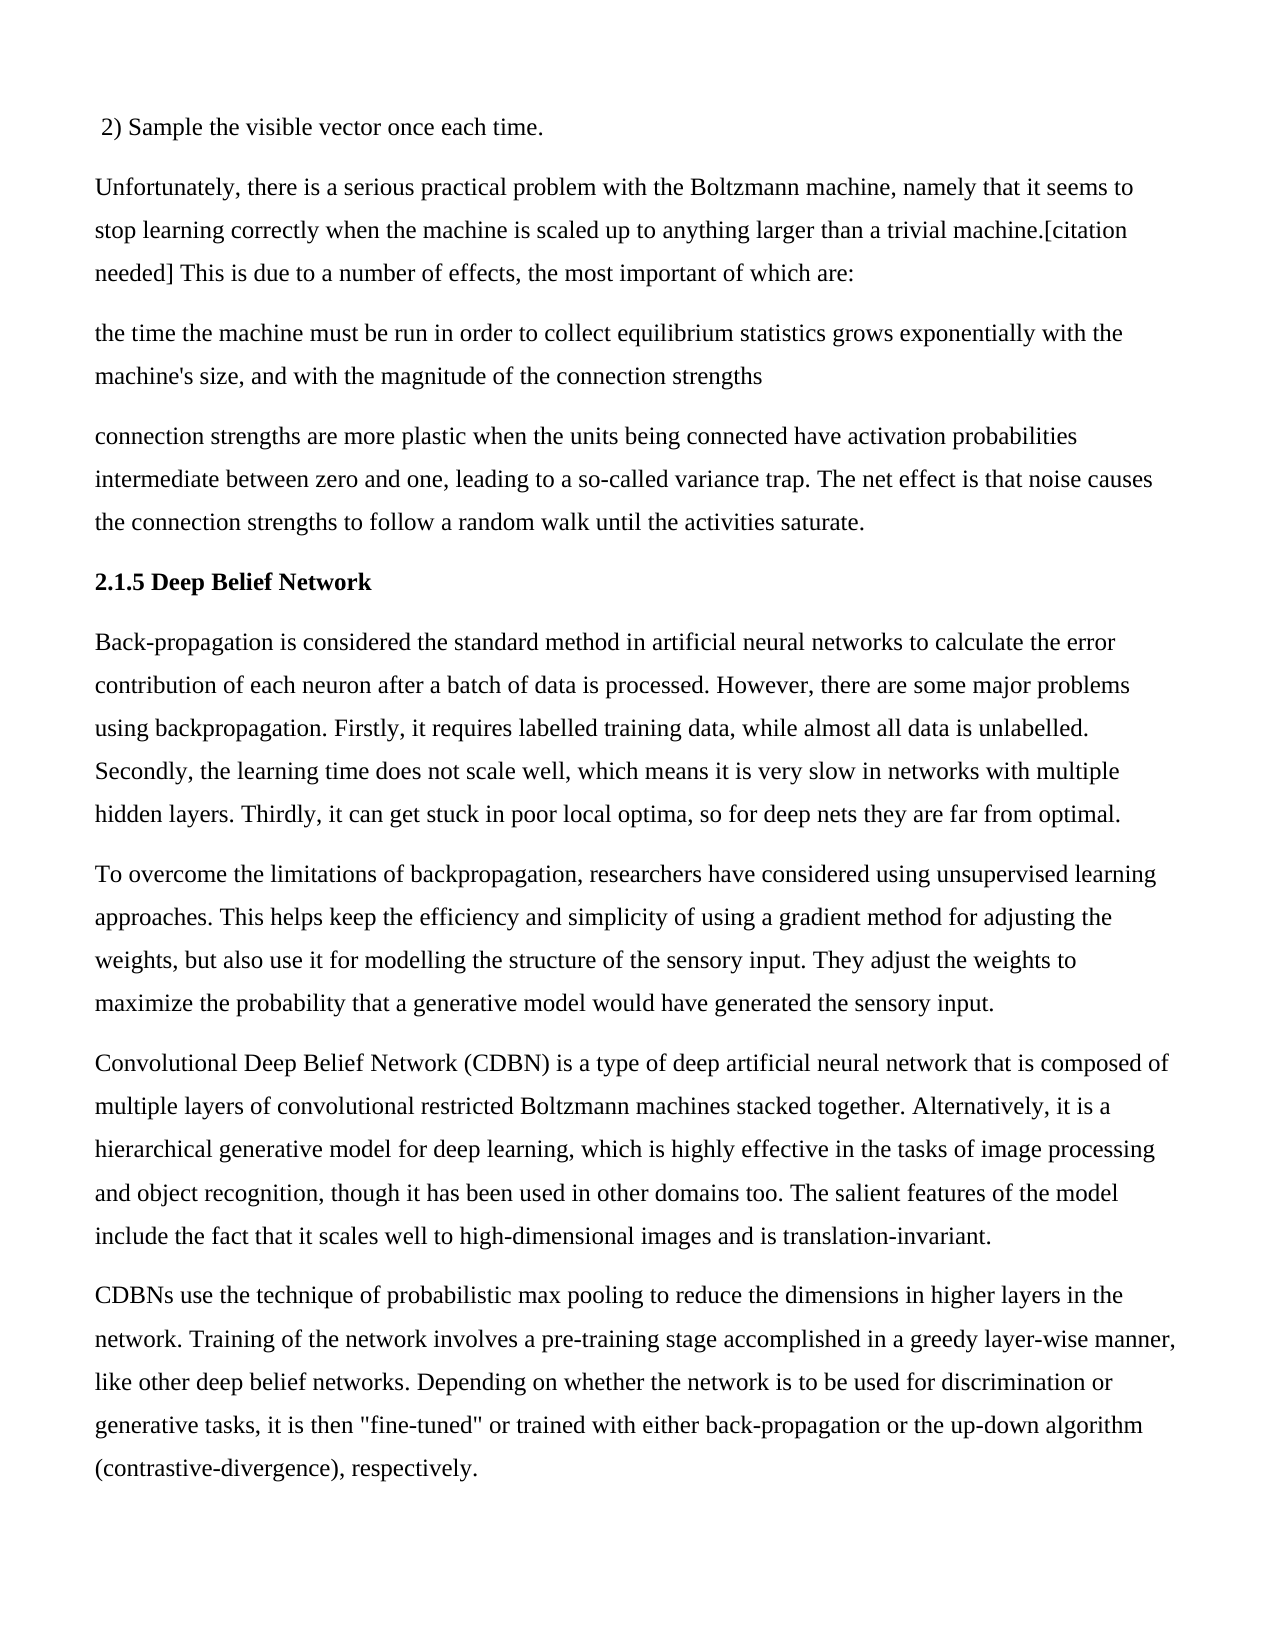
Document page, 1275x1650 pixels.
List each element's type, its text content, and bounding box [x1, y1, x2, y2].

text the time the machine must be run in order to collect equilibrium statistics grows exponentially with the machine's size, and with the magnitude of the connection strengths [94, 318, 1181, 390]
text Unfortunately, there is a serious practical problem with the Boltzmann machine, namely that it seems to stop learning correctly when the machine is scaled up to anything larger than a trivial machine.[citation needed] This is due to a number of effects, the most important of which are: [94, 172, 1181, 287]
text 2) Sample the visible vector once each time. [94, 112, 1181, 141]
text Convolutional Deep Belief Network (CDBN) is a type of deep artificial neural network that is composed of multiple layers of convolutional restricted Boltzmann machines stacked together. Alternatively, it is a hierarchical generative model for deep learning, which is highly effective in the tasks of image processing and object recognition, though it has been used in other domains too. The salient features of the model include the fact that it scales well to high-dimensional images and is translation-invariant. [94, 1048, 1181, 1249]
text CDBNs use the technique of probabilistic max pooling to reduce the dimensions in higher layers in the network. Training of the network involves a pre-training stage accomplished in a greedy layer-wise manner, like other deep belief networks. Depending on whether the network is to be used for discrimination or generative tasks, it is then "fine-tuned" or trained with either back-propagation or the up-down algorithm (contrastive-divergence), respectively. [94, 1281, 1181, 1482]
text connection strengths are more plastic when the units being connected have activation probabilities intermediate between zero and one, leading to a so-called variance trap. The net effect is that noise causes the connection strengths to follow a random walk until the activities saturate. [94, 421, 1181, 536]
text Back-propagation is considered the standard method in artificial neural networks to calculate the error contribution of each neuron after a batch of data is processed. However, there are some major problems using backpropagation. Firstly, it requires labelled training data, while almost all data is unlabelled. Secondly, the learning time does not scale well, which means it is very slow in networks with multiple hidden layers. Thirdly, it can get stuck in poor local optima, so for deep nets they are far from optimal. [94, 627, 1181, 828]
subtitle 2.1.5 Deep Belief Network [94, 567, 1181, 596]
text To overcome the limitations of backpropagation, researchers have considered using unsupervised learning approaches. This helps keep the efficiency and simplicity of using a gradient method for adjusting the weights, but also use it for modelling the structure of the sensory input. They adjust the weights to maximize the probability that a generative model would have generated the sensory input. [94, 859, 1181, 1017]
